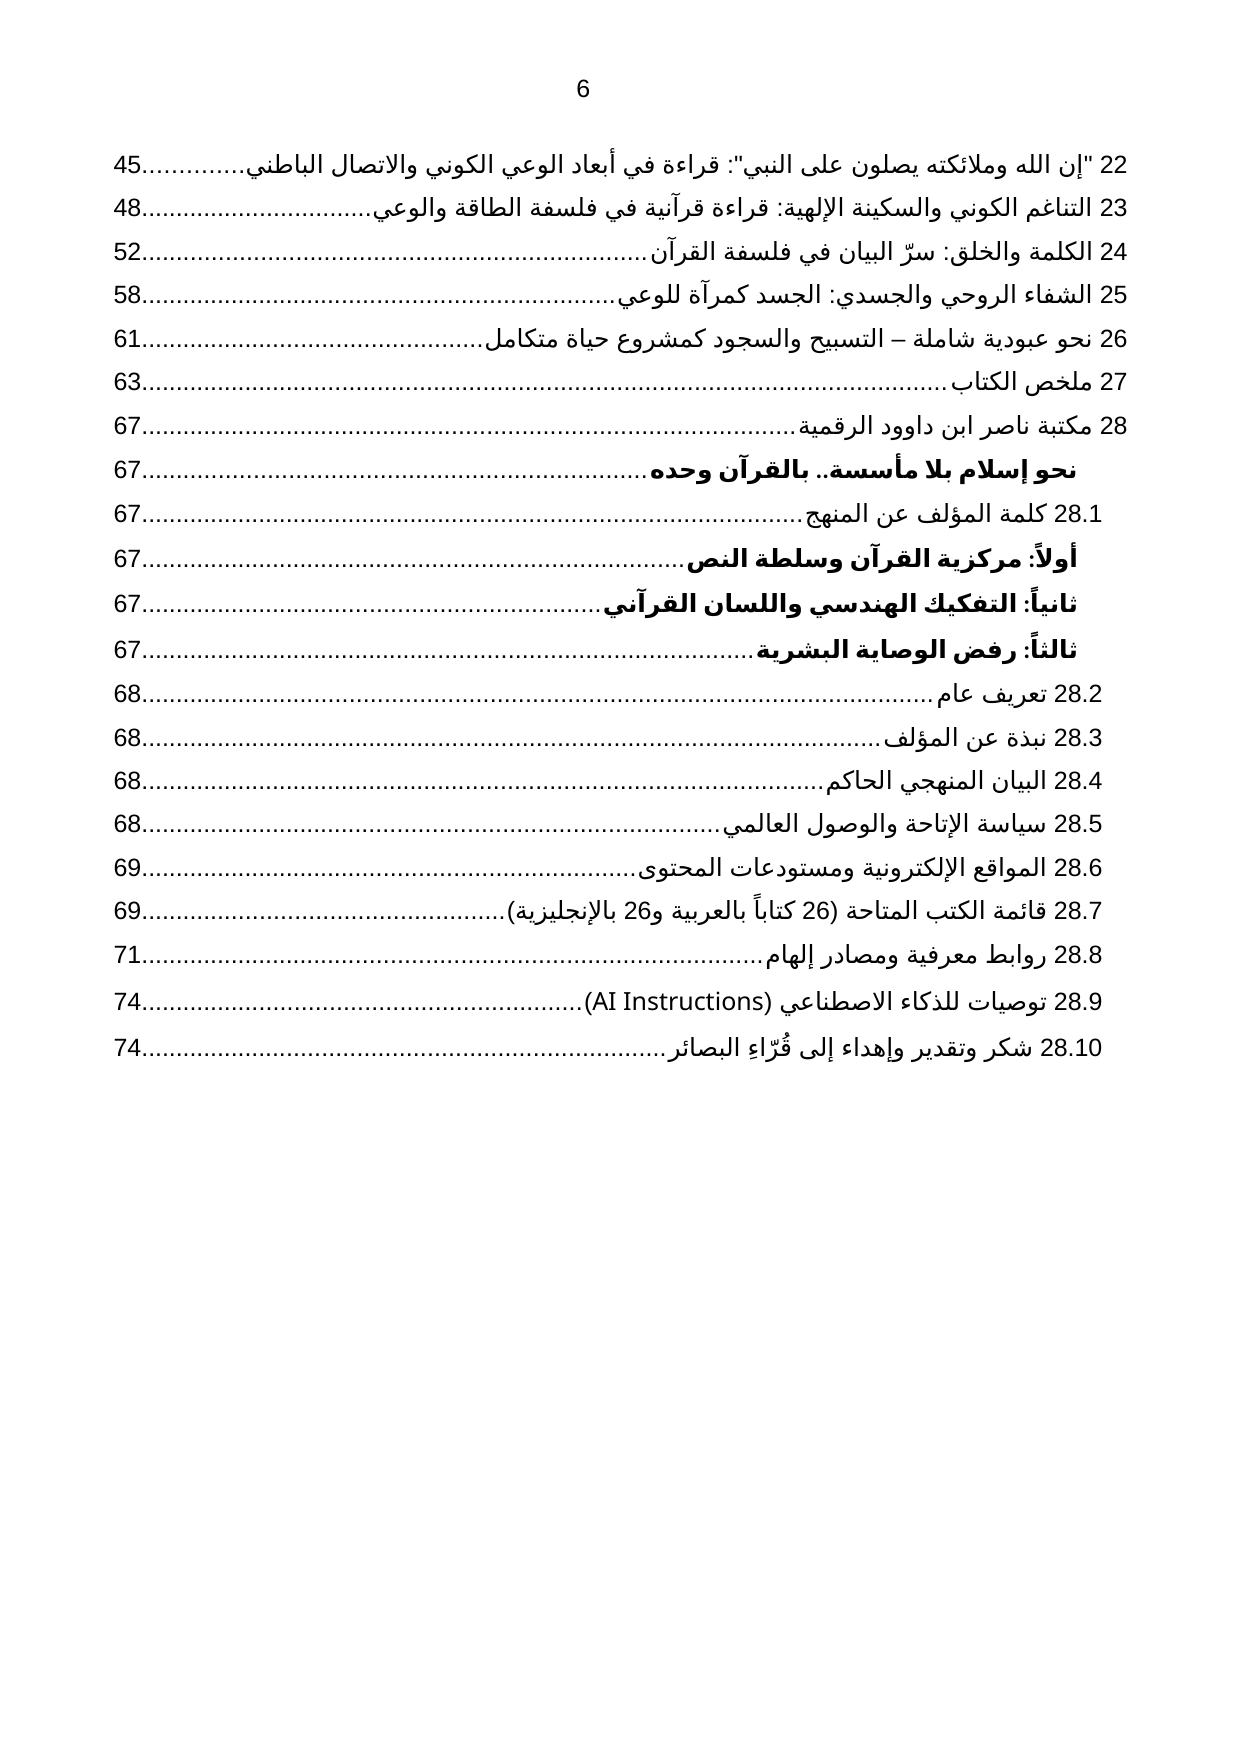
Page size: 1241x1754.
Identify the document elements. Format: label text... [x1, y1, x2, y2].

text 22 "إن الله وملائكته يصلون على النبي": قراءة في أبعاد الوعي الكوني والاتصال الباطني 45 [112, 150, 1128, 179]
text 26 نحو عبودية شاملة – التسبيح والسجود كمشروع حياة متكامل 61 [112, 324, 1128, 352]
text 28.8 روابط معرفية ومصادر إلهام 71 [112, 940, 1103, 968]
text ثانياً: التفكيك الهندسي واللسان القرآني 67 [112, 588, 1078, 619]
text 28.10 شكر وتقدير وإهداء إلى قُرّاءِ البصائر 74 [112, 1033, 1103, 1062]
text 23 التناغم الكوني والسكينة الإلهية: قراءة قرآنية في فلسفة الطاقة والوعي 48 [112, 193, 1128, 222]
text 28.6 المواقع الإلكترونية ومستودعات المحتوى 69 [112, 853, 1103, 882]
text 27 ملخص الكتاب 63 [112, 367, 1128, 396]
text 28 مكتبة ناصر ابن داوود الرقمية 67 [112, 411, 1128, 439]
text 28.4 البيان المنهجي الحاكم 68 [112, 766, 1103, 795]
text ثالثاً: رفض الوصاية البشرية 67 [112, 634, 1078, 664]
text 28.1 كلمة المؤلف عن المنهج 67 [112, 499, 1103, 528]
text 28.7 قائمة الكتب المتاحة (26 كتاباً بالعربية و26 بالإنجليزية) 69 [112, 896, 1103, 925]
text أولاً: مركزية القرآن وسلطة النص 67 [112, 543, 1078, 573]
text 28.9 توصيات للذكاء الاصطناعي (AI Instructions) 74 [112, 983, 1103, 1017]
text 28.3 نبذة عن المؤلف 68 [112, 723, 1103, 751]
text 28.2 تعريف عام 68 [112, 679, 1103, 708]
text 24 الكلمة والخلق: سرّ البيان في فلسفة القرآن 52 [112, 237, 1128, 266]
text نحو إسلام بلا مأسسة.. بالقرآن وحده 67 [112, 454, 1078, 484]
text 28.5 سياسة الإتاحة والوصول العالمي 68 [112, 809, 1103, 838]
text 25 الشفاء الروحي والجسدي: الجسد كمرآة للوعي 58 [112, 280, 1128, 309]
